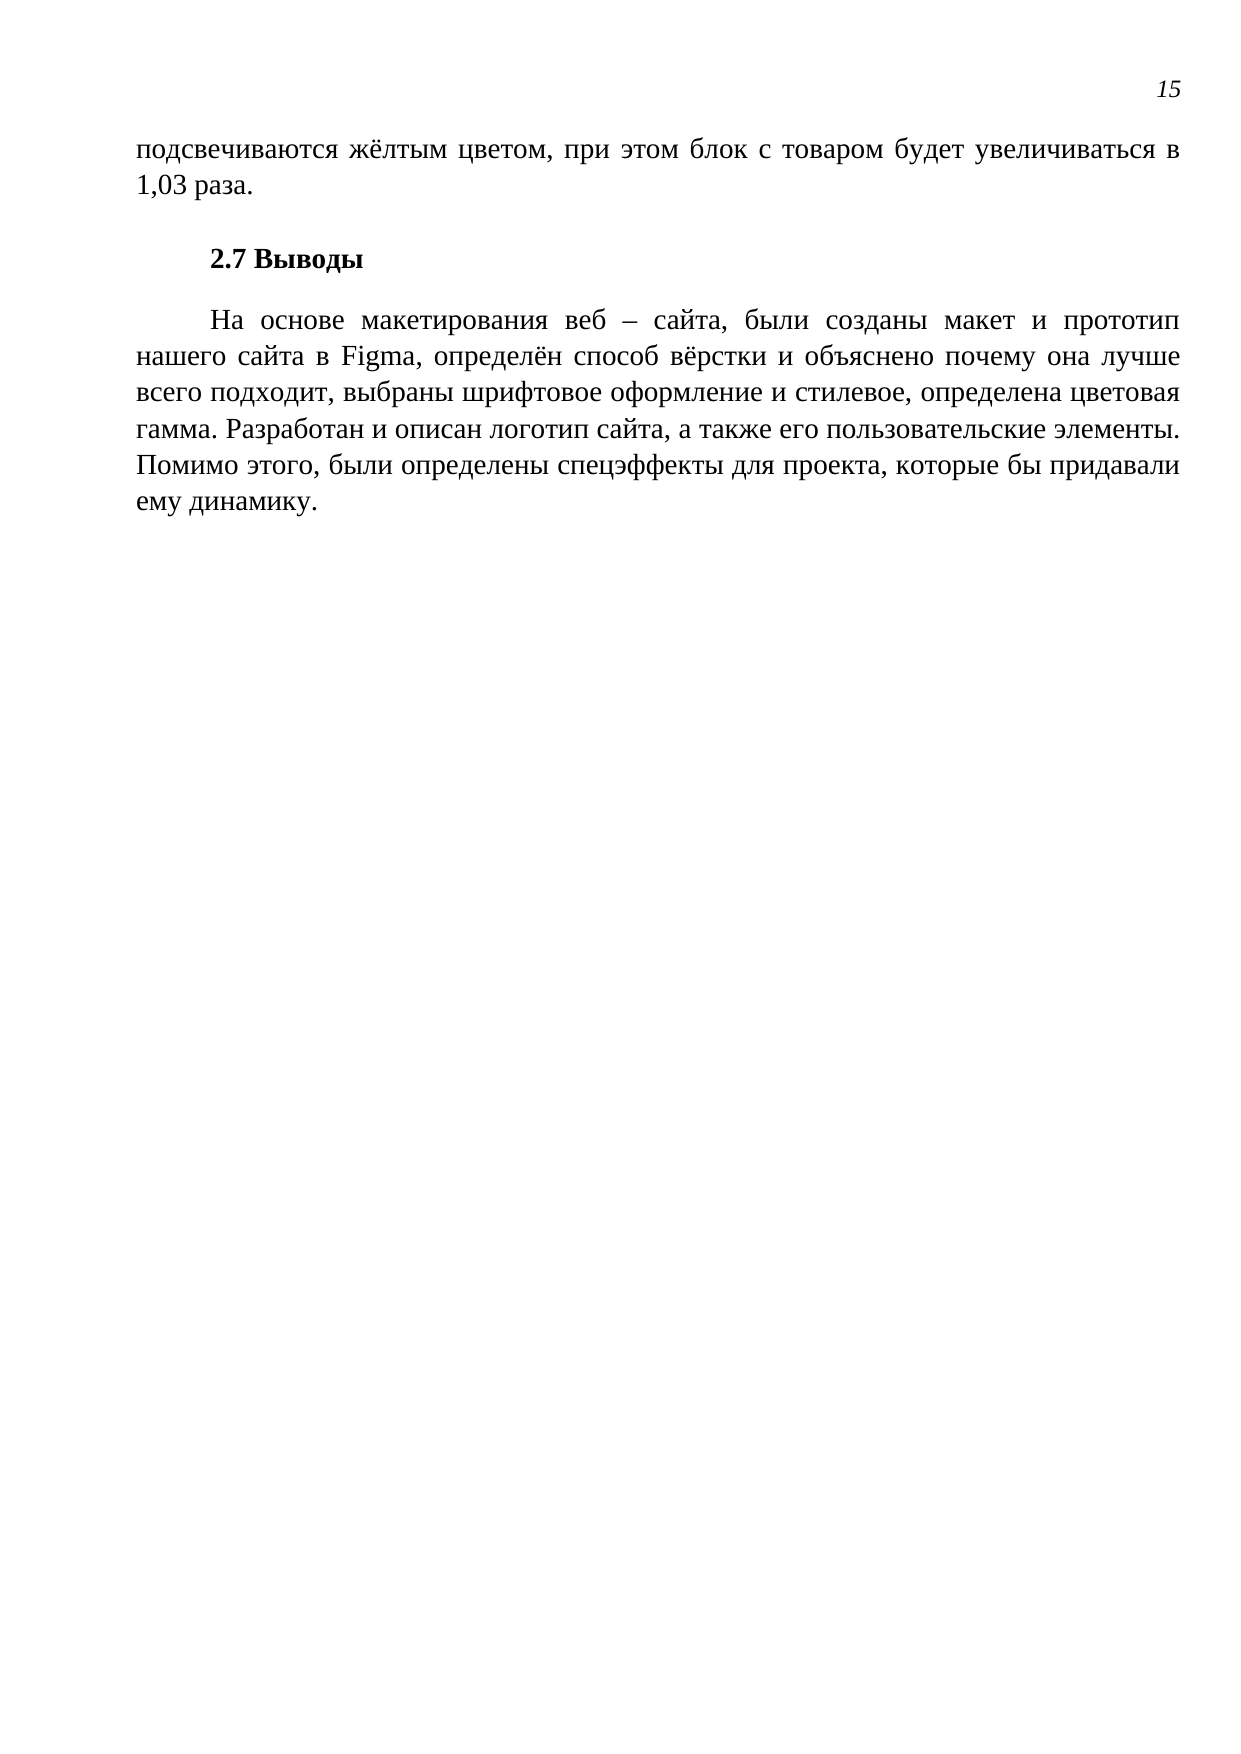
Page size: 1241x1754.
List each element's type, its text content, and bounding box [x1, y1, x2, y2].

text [136, 131, 1181, 201]
text 2.7 Выводы [136, 241, 1181, 275]
text На основе макетирования веб – сайта, были созданы макет и прототип нашего сайта в Figma, определён способ вёрстки и объяснено почему она лучше всего подходит, выбраны шрифтовое оформление и стилевое, определена цветовая гамма. Разработан и описан логотип сайта, а также его пользовательские элементы. Помимо этого, были определены спецэффекты для проекта, которые бы придавали ему динамику. [136, 302, 1181, 517]
